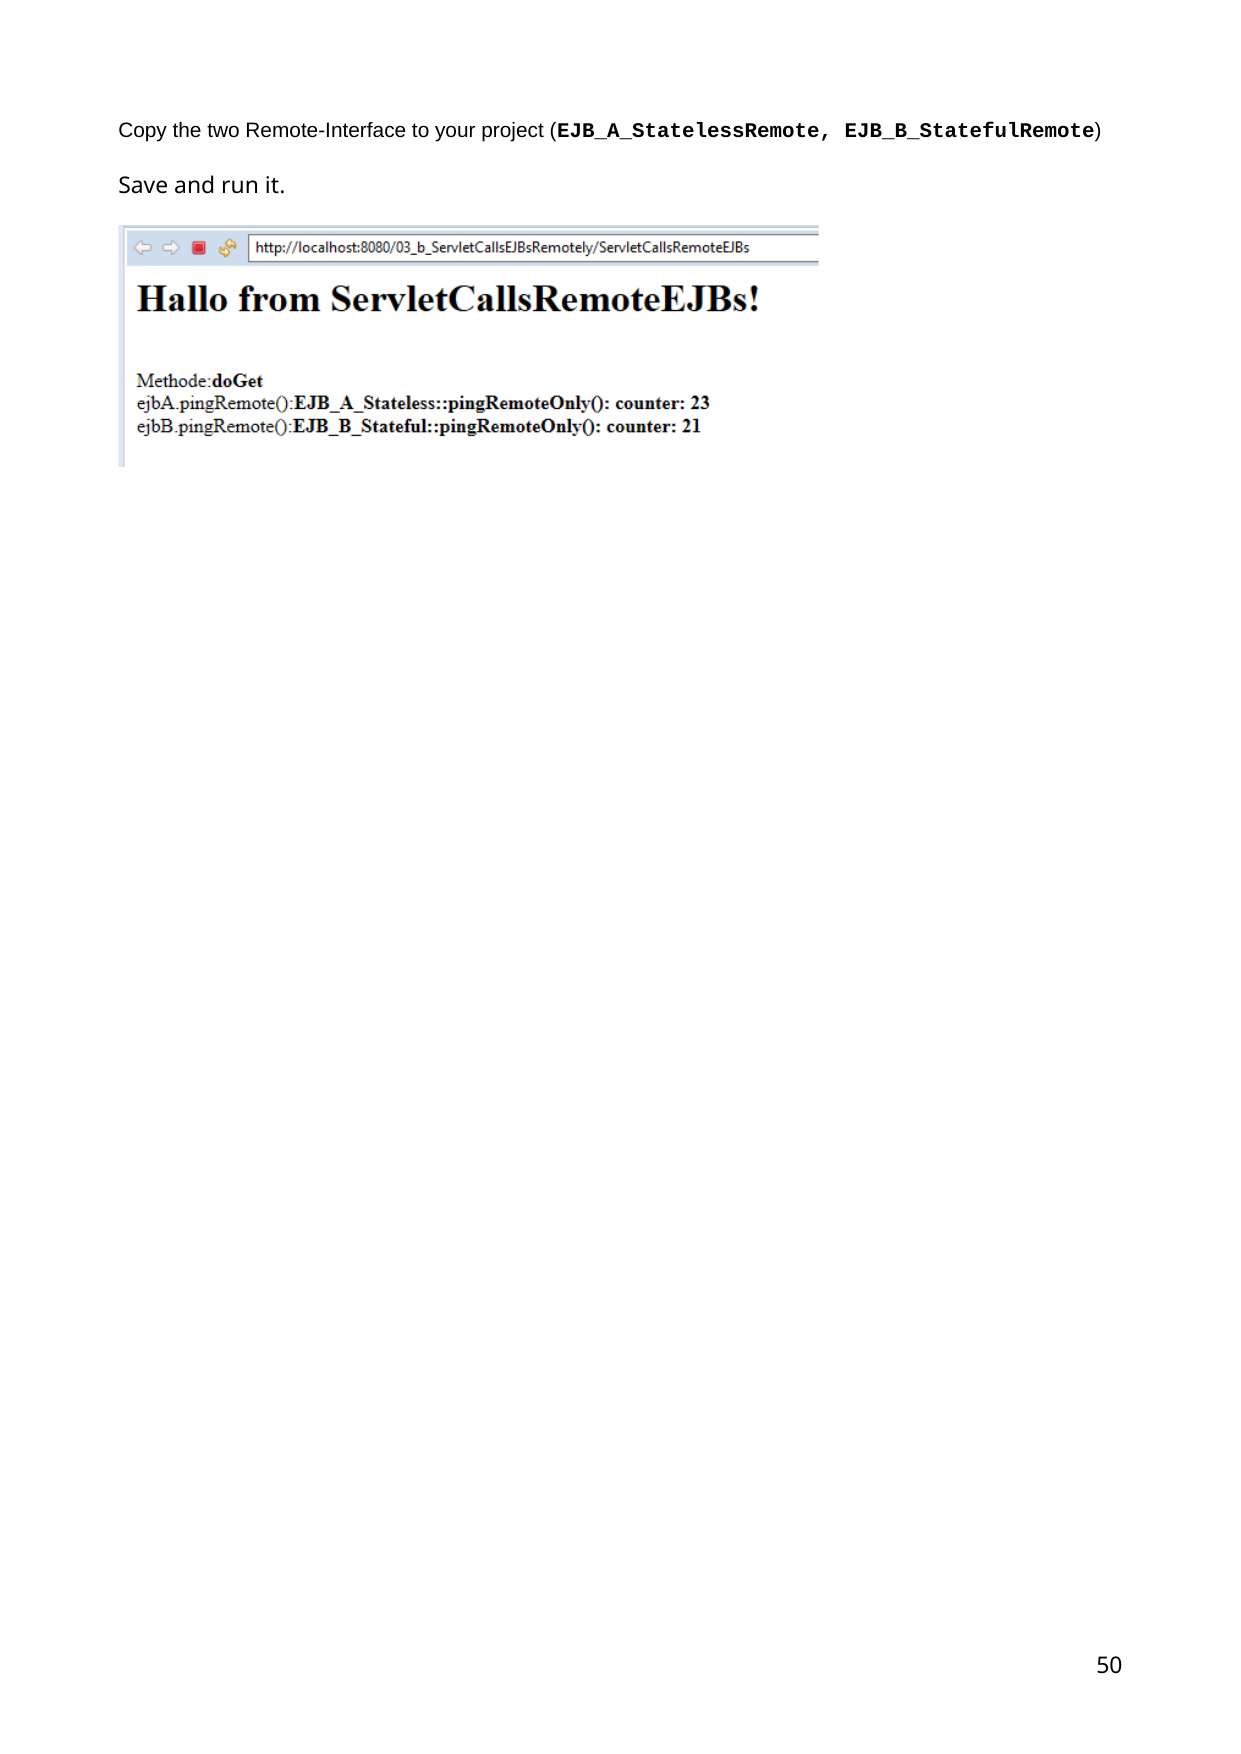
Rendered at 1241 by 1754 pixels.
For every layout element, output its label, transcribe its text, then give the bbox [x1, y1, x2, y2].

text Copy the two Remote-Interface to your project (EJB_A_StatelessRemote, EJB_B_StatefulRemote) [118, 118, 1122, 144]
text Save and run it. [118, 169, 1122, 200]
